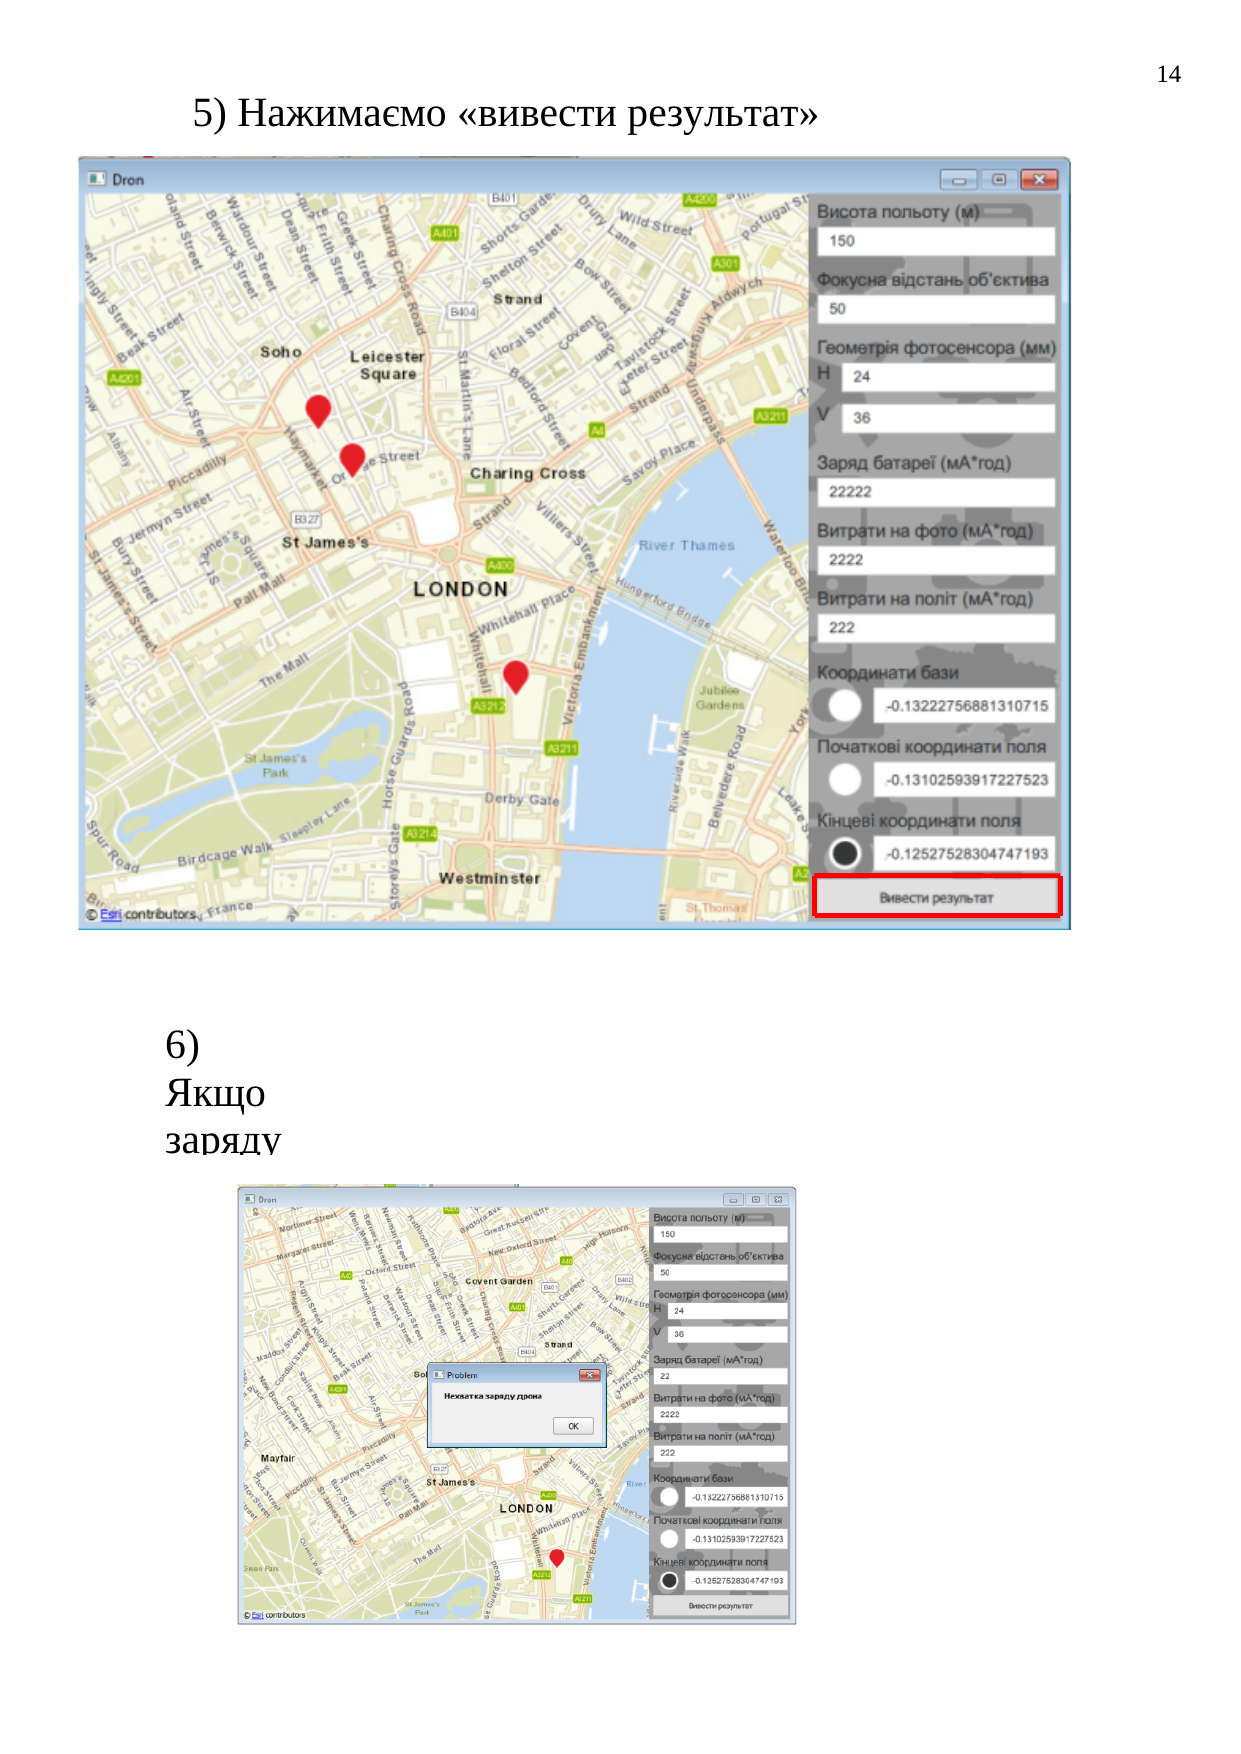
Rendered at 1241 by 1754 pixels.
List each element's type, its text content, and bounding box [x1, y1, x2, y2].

picture [237, 1184, 798, 1625]
text 5) Нажимаємо «вивести результат» [118, 88, 1181, 136]
picture [78, 156, 1076, 930]
